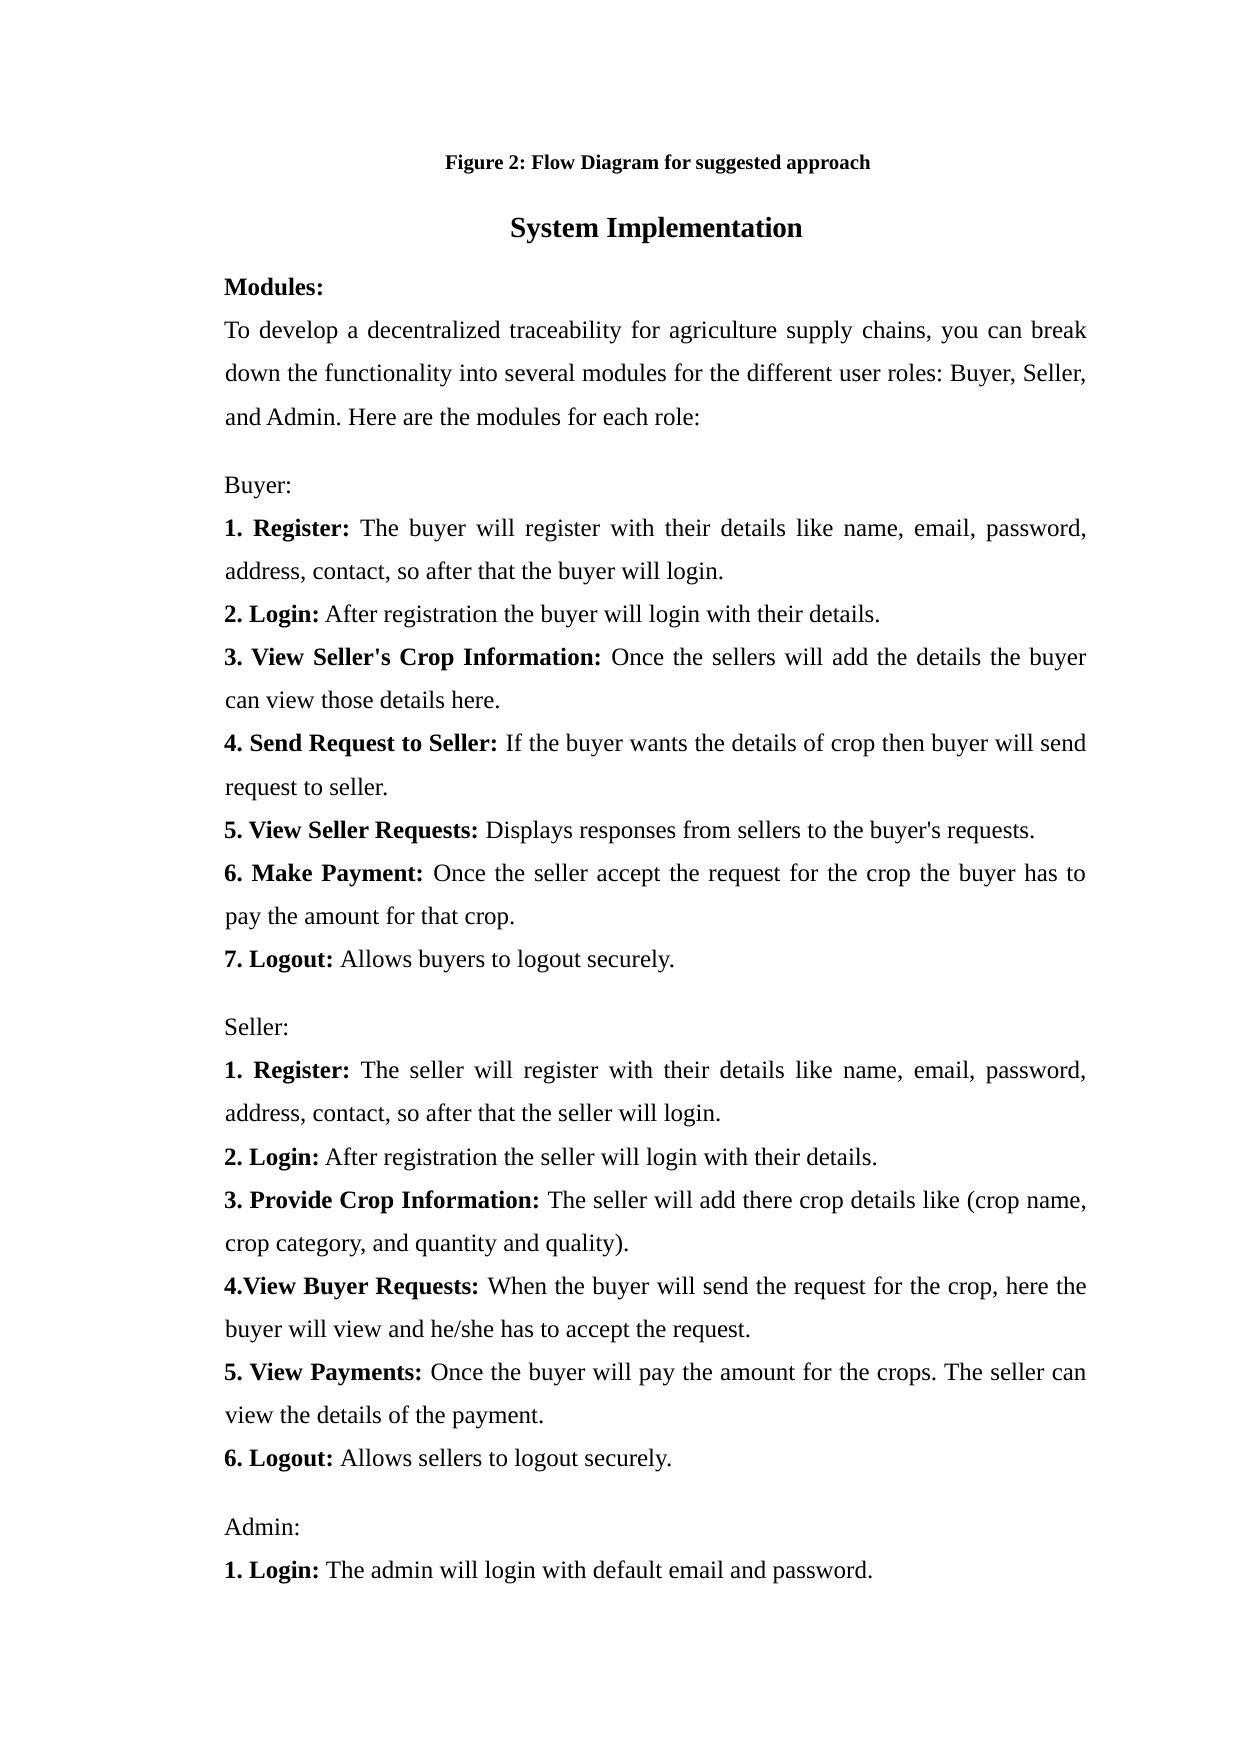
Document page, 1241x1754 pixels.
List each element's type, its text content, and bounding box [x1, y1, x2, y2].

text 1. Register: The buyer will register with their details like name, email, password, address, contact, so after that the buyer will login. [224, 513, 1087, 585]
text 4.View Buyer Requests: When the buyer will send the request for the crop, here the buyer will view and he/she has to accept the request. [224, 1271, 1087, 1343]
text Admin: [224, 1512, 1087, 1540]
text Figure 2: Flow Diagram for suggested approach [225, 150, 1090, 174]
text 6. Logout: Allows sellers to logout securely. [224, 1443, 1087, 1472]
text Modules: [224, 272, 1087, 301]
text Seller: [224, 1012, 1087, 1041]
text 1. Login: The admin will login with default email and password. [224, 1555, 1087, 1583]
text Buyer: [224, 470, 1087, 498]
text To develop a decentralized traceability for agriculture supply chains, you can break down the functionality into several modules for the different user roles: Buyer, Seller, and Admin. Here are the modules for each role: [224, 315, 1087, 430]
text 5. View Seller Requests: Displays responses from sellers to the buyer's requests. [224, 815, 1087, 843]
text 6. Make Payment: Once the seller accept the request for the crop the buyer has to pay the amount for that crop. [224, 858, 1087, 930]
text 3. View Seller's Crop Information: Once the sellers will add the details the buyer can view those details here. [224, 642, 1087, 714]
text 4. Send Request to Seller: If the buyer wants the details of crop then buyer will send request to seller. [224, 728, 1087, 800]
text System Implementation [225, 210, 1087, 244]
text 5. View Payments: Once the buyer will pay the amount for the crops. The seller can view the details of the payment. [224, 1357, 1087, 1429]
text 1. Register: The seller will register with their details like name, email, password, address, contact, so after that the seller will login. [224, 1055, 1087, 1127]
text 7. Logout: Allows buyers to logout securely. [224, 944, 1087, 973]
text 2. Login: After registration the buyer will login with their details. [224, 599, 1087, 628]
text 3. Provide Crop Information: The seller will add there crop details like (crop name, crop category, and quantity and quality). [224, 1185, 1087, 1257]
text 2. Login: After registration the seller will login with their details. [224, 1142, 1087, 1170]
